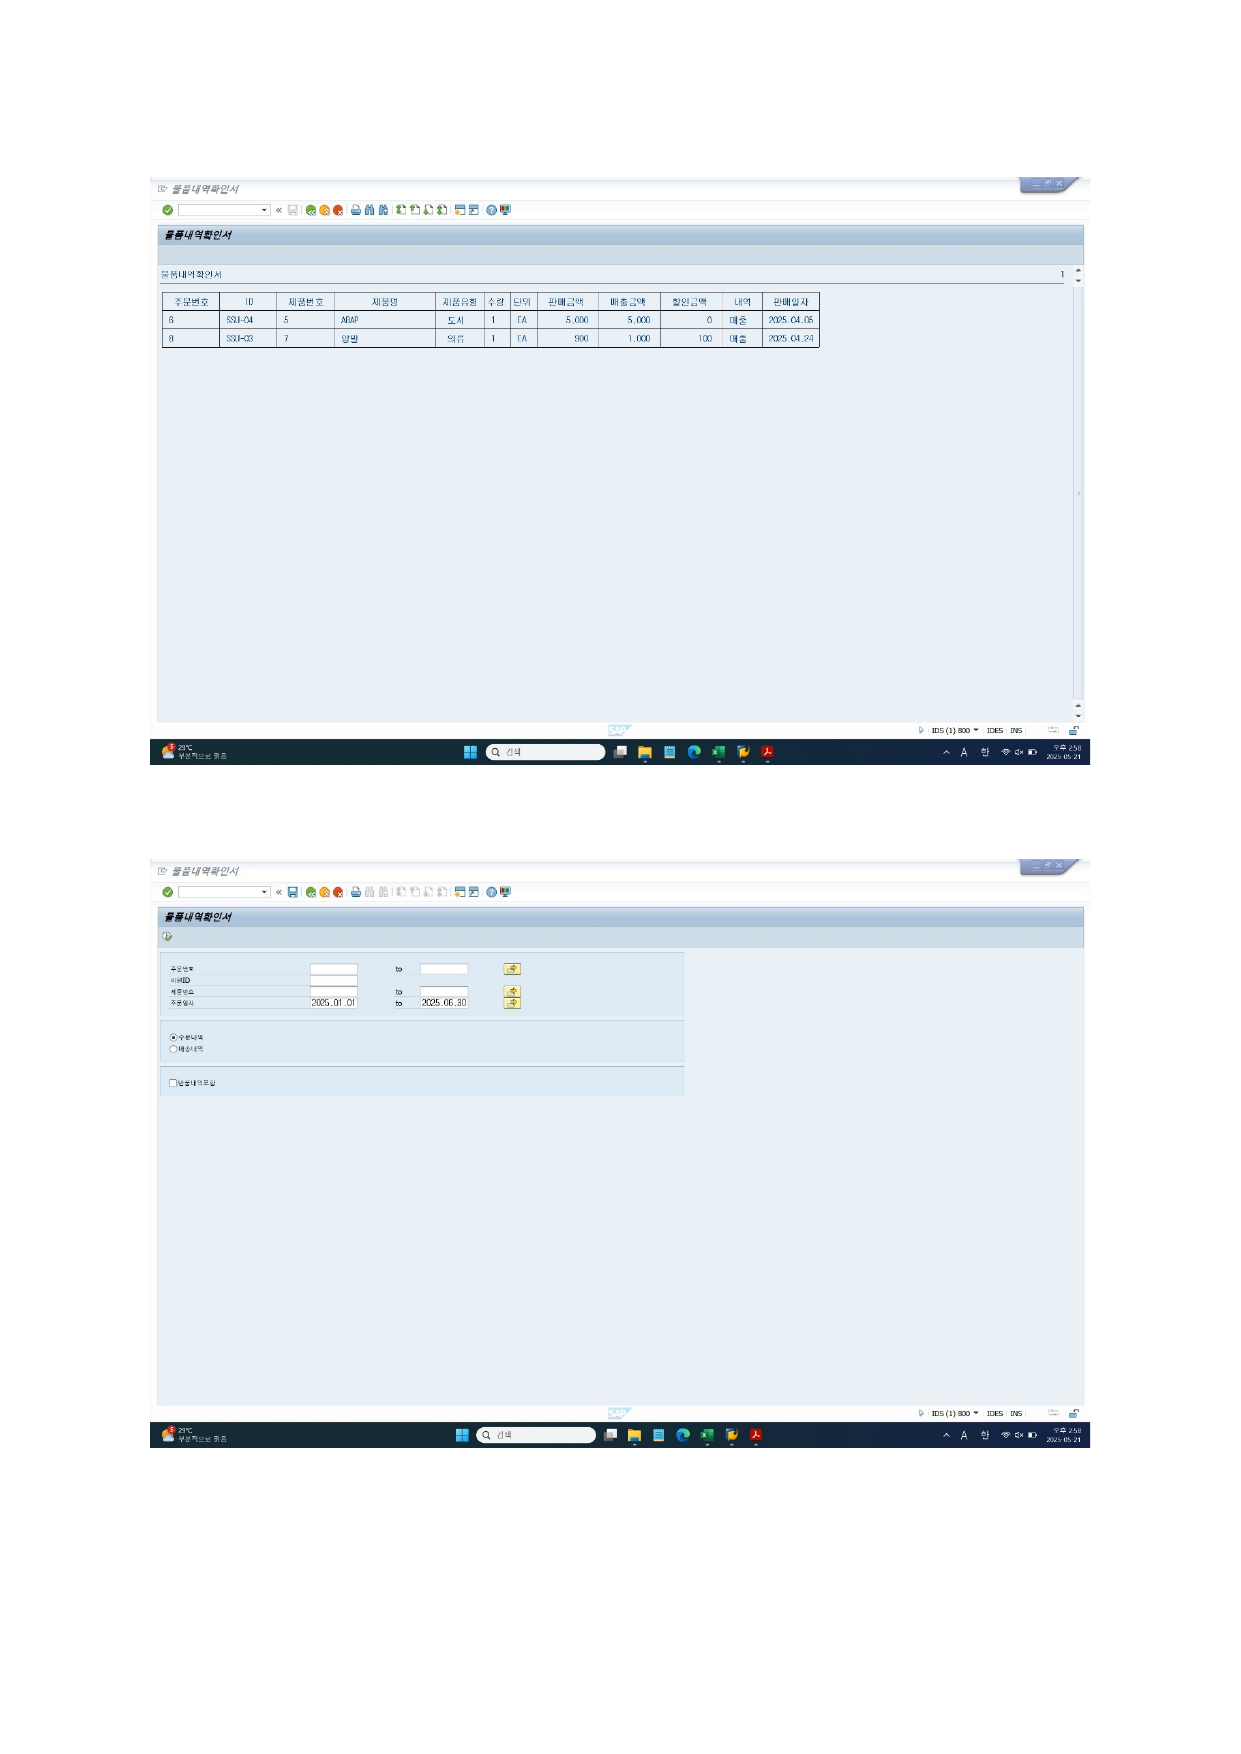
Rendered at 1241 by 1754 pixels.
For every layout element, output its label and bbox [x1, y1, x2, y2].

picture [150, 177, 1091, 765]
picture [150, 859, 1091, 1448]
